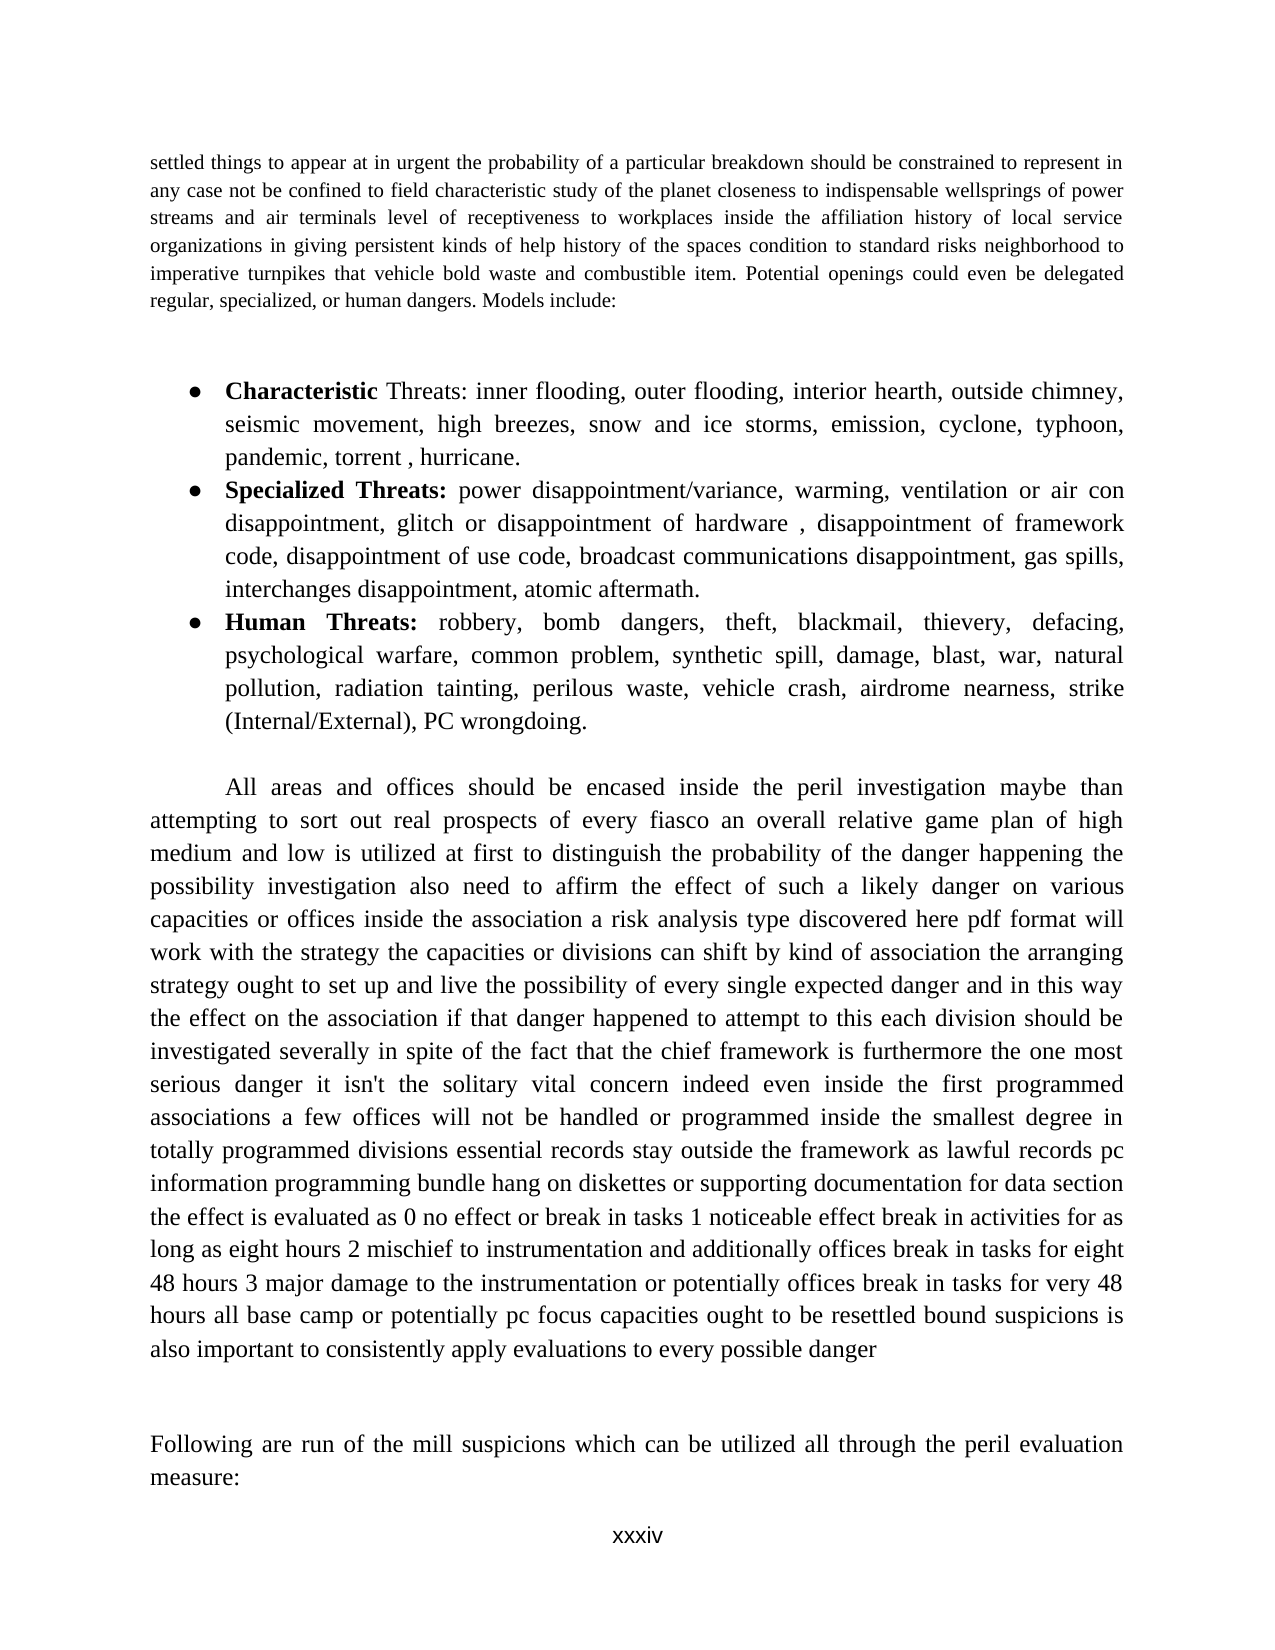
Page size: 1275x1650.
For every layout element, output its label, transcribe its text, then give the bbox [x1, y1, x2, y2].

list Specialized Threats: power disappointment/variance, warming, ventilation or air con disappointment, glitch or disappointment of hardware , disappointment of framework code, disappointment of use code, broadcast communications disappointment, gas spills, interchanges disappointment, atomic aftermath. [187, 475, 1125, 603]
text Following are run of the mill suspicions which can be utilized all through the peril evaluation measure: [150, 1429, 1125, 1491]
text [150, 150, 1125, 312]
list Characteristic Threats: inner flooding, outer flooding, interior hearth, outside chimney, seismic movement, high breezes, snow and ice storms, emission, cyclone, typhoon, pandemic, torrent , hurricane. [187, 376, 1125, 471]
text All areas and offices should be encased inside the peril investigation maybe than attempting to sort out real prospects of every fiasco an overall relative game plan of high medium and low is utilized at first to distinguish the probability of the danger happening the possibility investigation also need to affirm the effect of such a likely danger on various capacities or offices inside the association a risk analysis type discovered here pdf format will work with the strategy the capacities or divisions can shift by kind of association the arranging strategy ought to set up and live the possibility of every single expected danger and in this way the effect on the association if that danger happened to attempt to this each division should be investigated severally in spite of the fact that the chief framework is furthermore the one most serious danger it isn't the solitary vital concern indeed even inside the first programmed associations a few offices will not be handled or programmed inside the smallest degree in totally programmed divisions essential records stay outside the framework as lawful records pc information programming bundle hang on diskettes or supporting documentation for data section the effect is evaluated as 0 no effect or break in tasks 1 noticeable effect break in activities for as long as eight hours 2 mischief to instrumentation and additionally offices break in tasks for eight 48 hours 3 major damage to the instrumentation or potentially offices break in tasks for very 48 hours all base camp or potentially pc focus capacities ought to be resettled bound suspicions is also important to consistently apply evaluations to every possible danger [150, 739, 1125, 1362]
list Human Threats: robbery, bomb dangers, theft, blackmail, thievery, defacing, psychological warfare, common problem, synthetic spill, damage, blast, war, natural pollution, radiation tainting, perilous waste, vehicle crash, airdrome nearness, strike (Internal/External), PC wrongdoing. [187, 607, 1125, 735]
